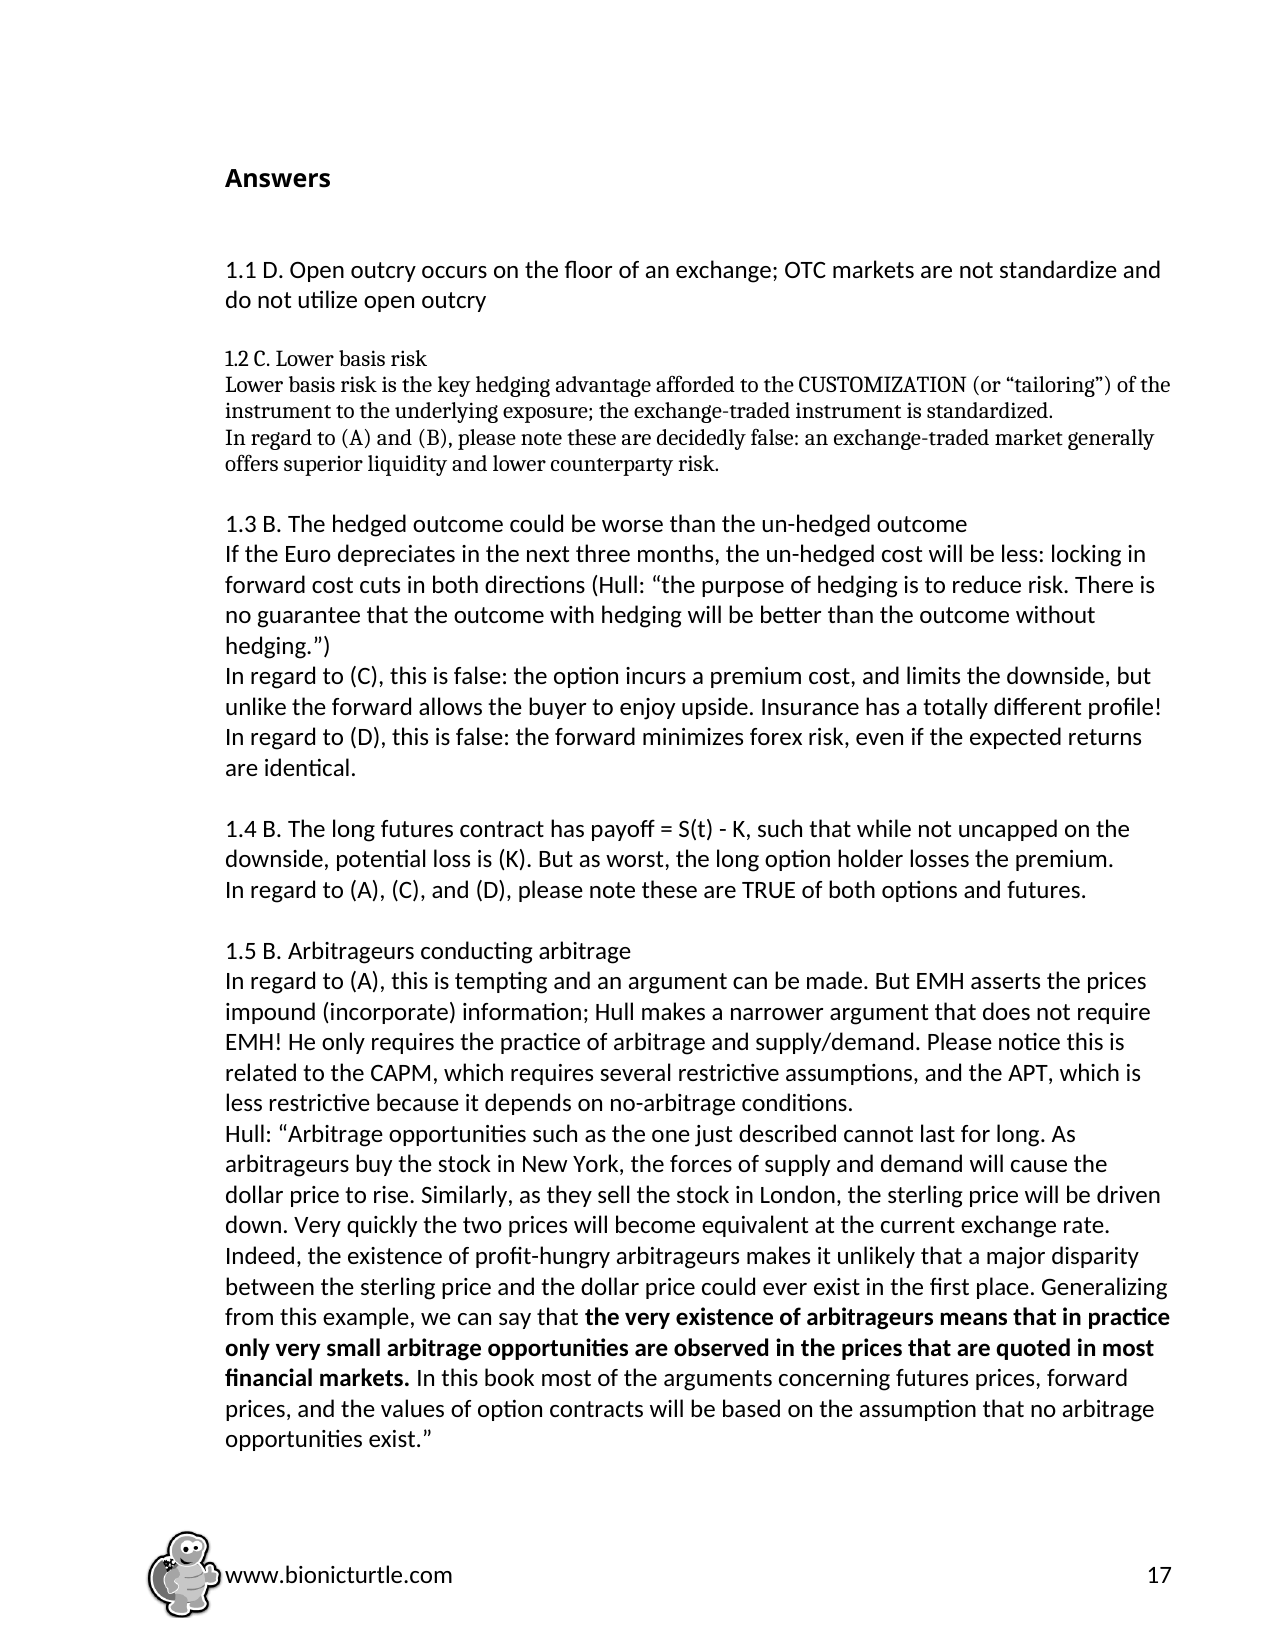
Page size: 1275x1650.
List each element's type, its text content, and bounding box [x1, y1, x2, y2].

text 1.2 C. Lower basis risk Lower basis risk is the key hedging advantage afforded to the CUSTOMIZATION (or “tailoring”) of the instrument to the underlying exposure; the exchange-traded instrument is standardized. In regard to (A) and (B), please note these are decidedly false: an exchange-traded market generally offers superior liquidity and lower counterparty risk. [225, 345, 1172, 477]
text 1.5 B. Arbitrageurs conducting arbitrage In regard to (A), this is tempting and an argument can be made. But EMH asserts the prices impound (incorporate) information; Hull makes a narrower argument that does not require EMH! He only requires the practice of arbitrage and supply/demand. Please notice this is related to the CAPM, which requires several restrictive assumptions, and the APT, which is less restrictive because it depends on no-arbitrage conditions. [225, 935, 1172, 1118]
text 1.4 B. The long futures contract has payoff = S(t) - K, such that while not uncapped on the downside, potential loss is (K). But as worst, the long option holder losses the premium. In regard to (A), (C), and (D), please note these are TRUE of both options and futures. [225, 813, 1172, 904]
text Hull: “Arbitrage opportunities such as the one just described cannot last for long. As arbitrageurs buy the stock in New York, the forces of supply and demand will cause the dollar price to rise. Similarly, as they sell the stock in London, the sterling price will be driven down. Very quickly the two prices will become equivalent at the current exchange rate. Indeed, the existence of profit-hungry arbitrageurs makes it unlikely that a major disparity between the sterling price and the dollar price could ever exist in the first place. Generalizing from this example, we can say that the very existence of arbitrageurs means that in practice only very small arbitrage opportunities are observed in the prices that are quoted in most financial markets. In this book most of the arguments concerning futures prices, forward prices, and the values of option contracts will be based on the assumption that no arbitrage opportunities exist.” [225, 1118, 1172, 1454]
text 1.1 D. Open outcry occurs on the floor of an exchange; OTC markets are not standardize and do not utilize open outcry [225, 254, 1172, 315]
text 1.3 B. The hedged outcome could be worse than the un-hedged outcome If the Euro depreciates in the next three months, the un-hedged cost will be less: locking in forward cost cuts in both directions (Hull: “the purpose of hedging is to reduce risk. There is no guarantee that the outcome with hedging will be better than the outcome without hedging.”) In regard to (C), this is false: the option incurs a premium cost, and limits the downside, but unlike the forward allows the buyer to enjoy upside. Insurance has a totally different profile! In regard to (D), this is false: the forward minimizes forex risk, even if the expected returns are identical. [225, 508, 1172, 782]
subtitle Answers [225, 161, 1172, 195]
